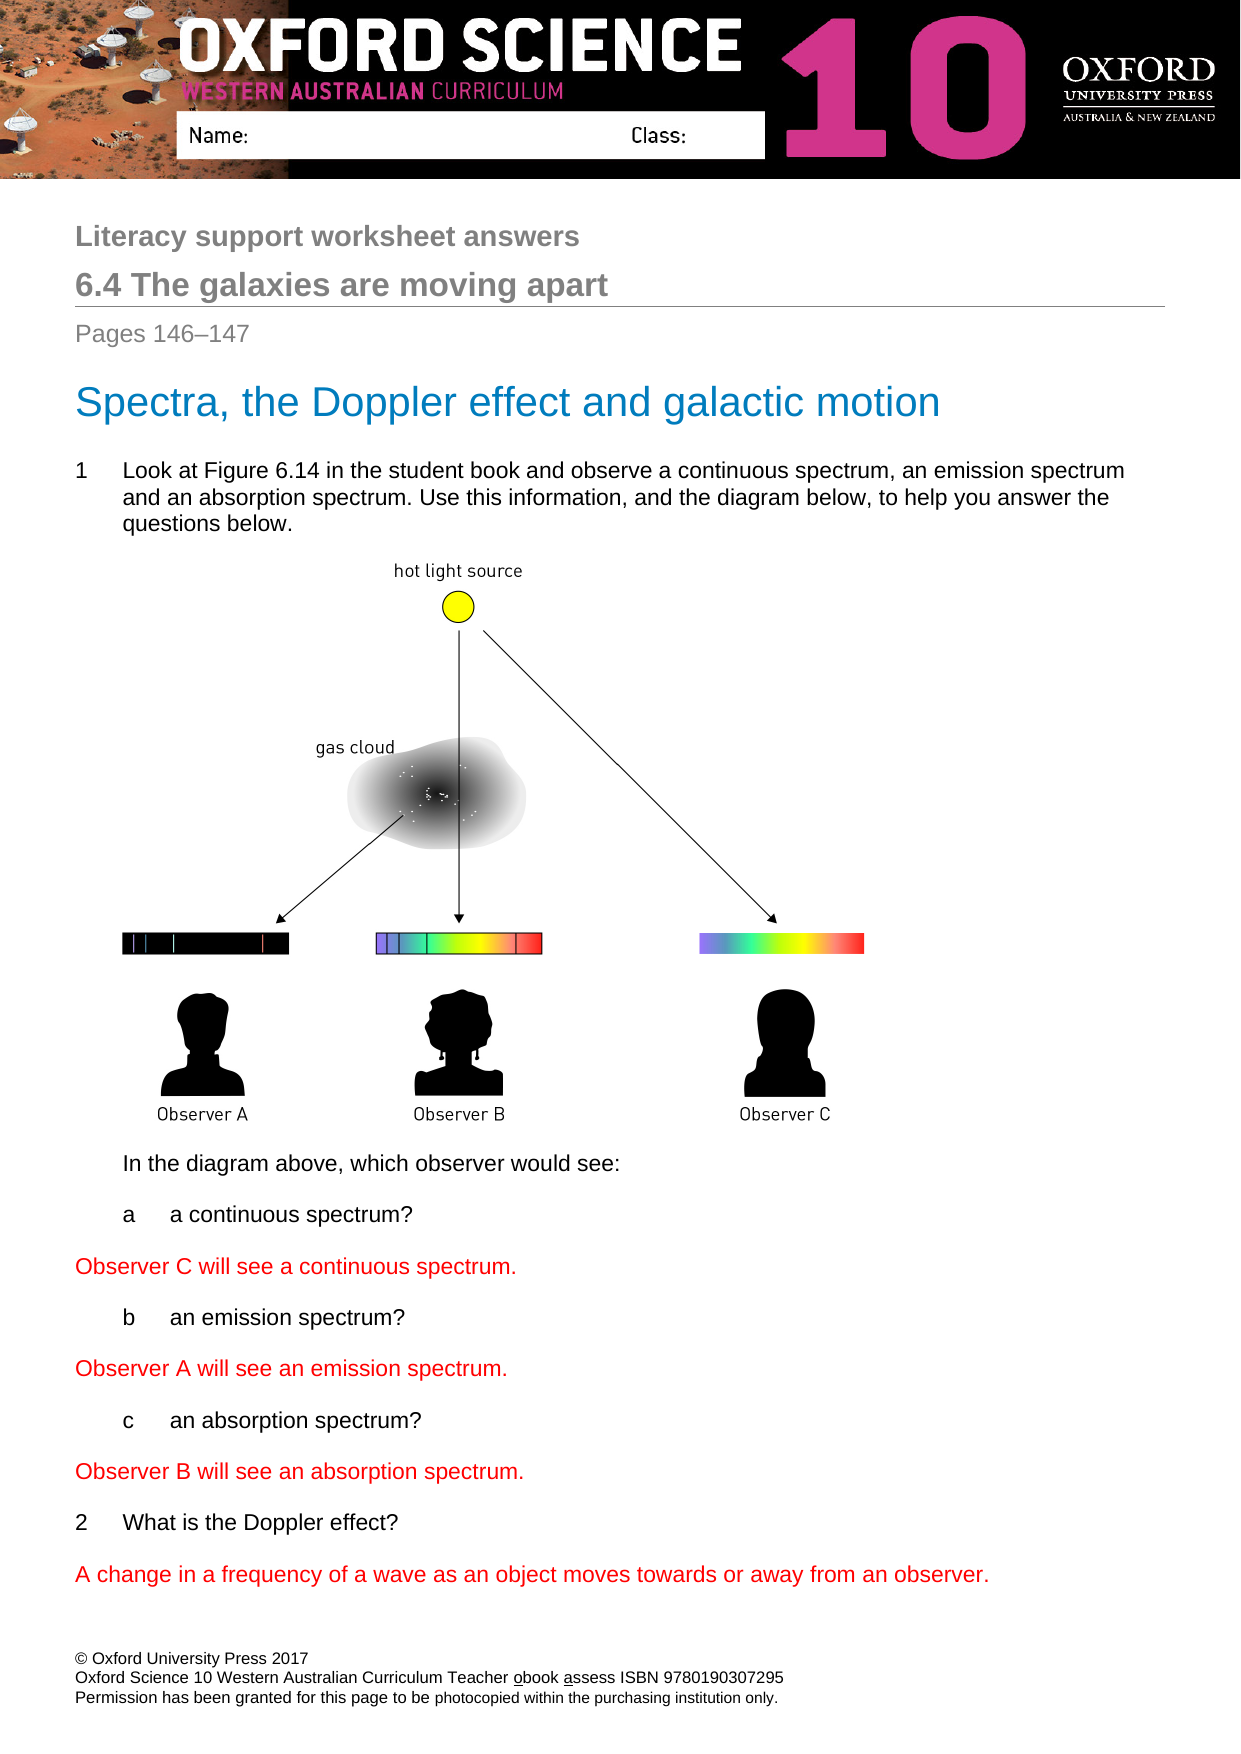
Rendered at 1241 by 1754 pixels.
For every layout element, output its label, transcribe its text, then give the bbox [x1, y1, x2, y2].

list a a continuous spectrum? [122, 1201, 1165, 1228]
list b an emission spectrum? [122, 1304, 1165, 1330]
text Pages 146–147 [75, 319, 1165, 348]
picture [0, 0, 1241, 179]
list 1 Look at Figure 6.14 in the student book and observe a continuous spectrum, an emission spectrum and an absorption spectrum. Use this information, and the diagram below, to help you answer the questions below. [75, 457, 1165, 537]
text Literacy support worksheet answers [75, 219, 1165, 253]
text Spectra, the Doppler effect and galactic motion [75, 377, 1165, 425]
picture [122, 561, 865, 1125]
text A change in a frequency of a wave as an object moves towards or away from an observer. [75, 1561, 1165, 1587]
text Observer B will see an absorption spectrum. [75, 1458, 1165, 1484]
list c an absorption spectrum? [122, 1407, 1165, 1433]
text 6.4 The galaxies are moving apart [75, 265, 1165, 306]
text Observer A will see an emission spectrum. [75, 1355, 1165, 1382]
list In the diagram above, which observer would see: [122, 1150, 1165, 1176]
text Observer C will see a continuous spectrum. [75, 1253, 1165, 1279]
list 2 What is the Doppler effect? [75, 1509, 1165, 1536]
